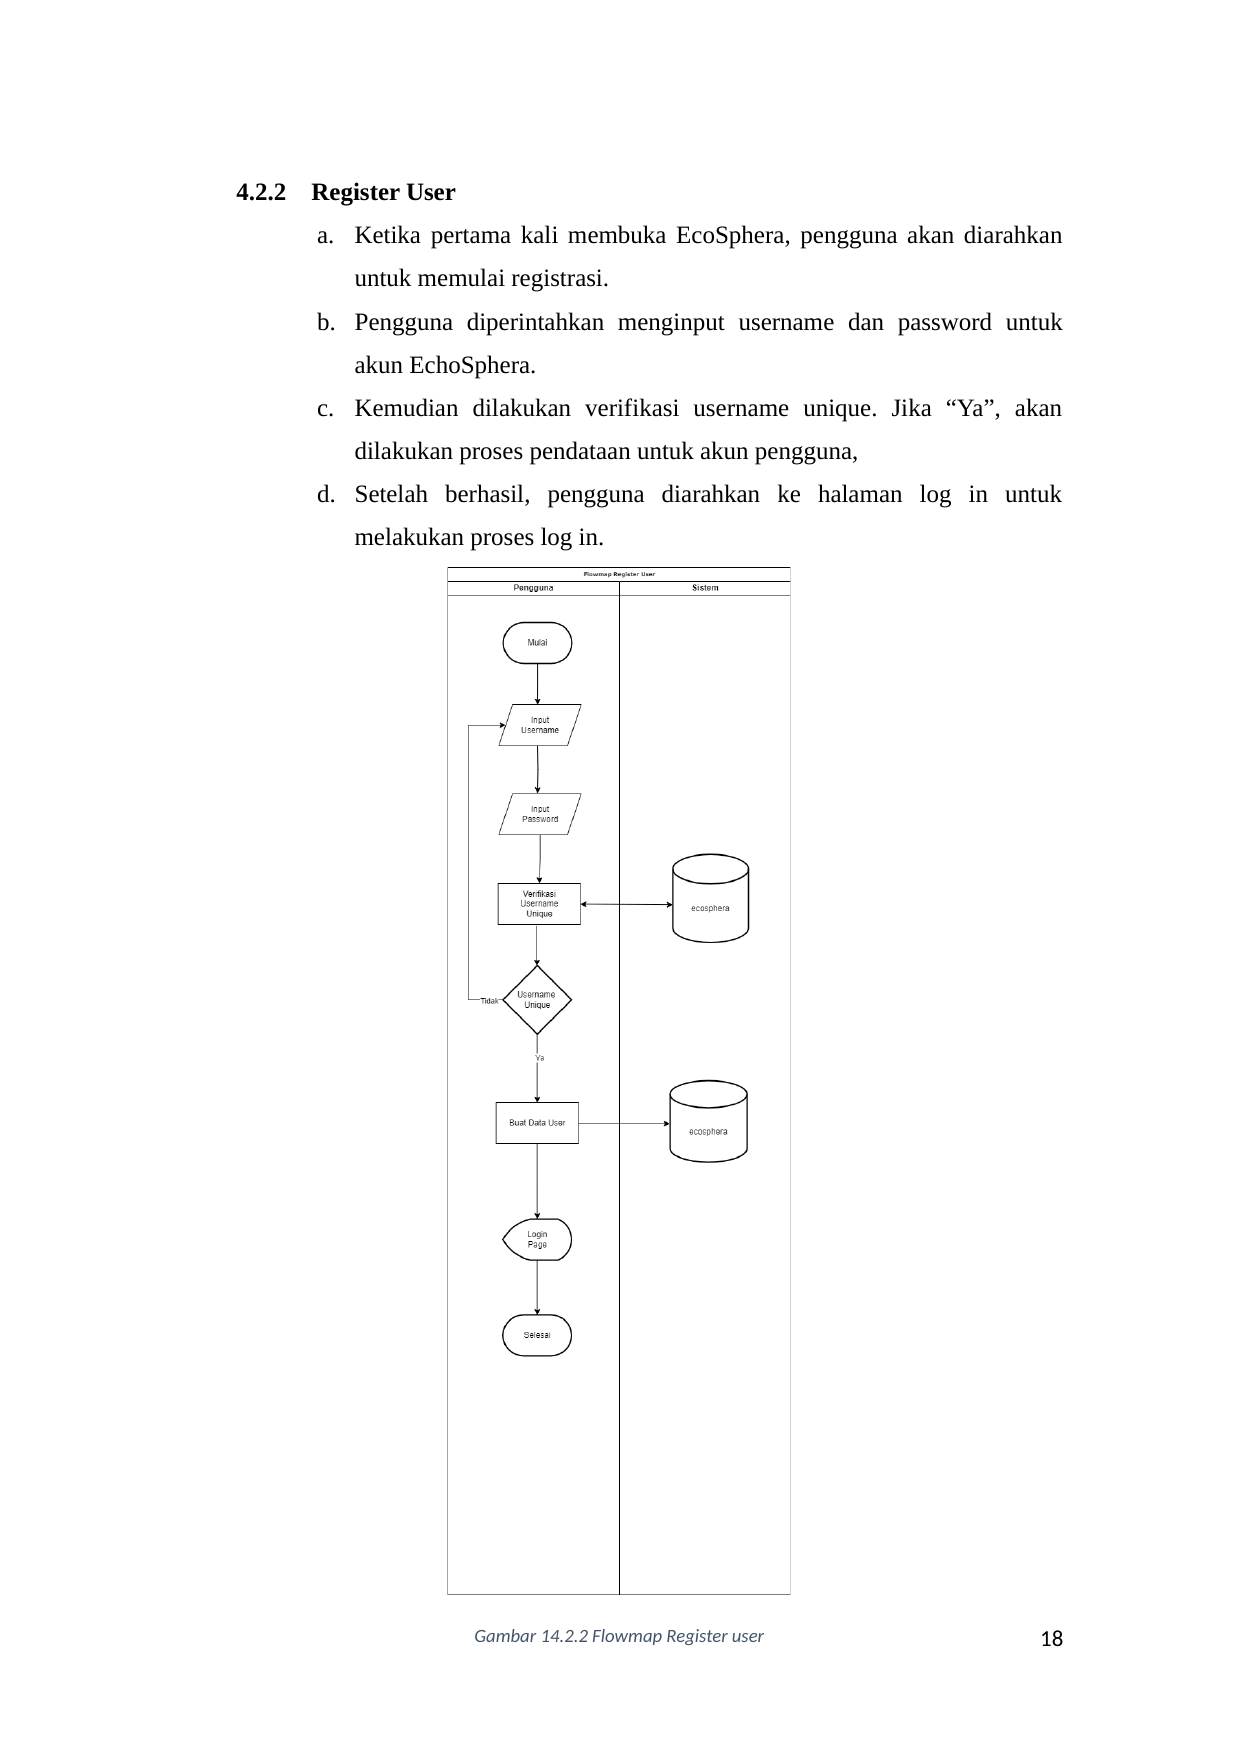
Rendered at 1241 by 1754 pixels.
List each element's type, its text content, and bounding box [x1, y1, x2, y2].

list Setelah berhasil, pengguna diarahkan ke halaman log in untuk melakukan proses log in. [317, 479, 1063, 551]
list Ketika pertama kali membuka EcoSphera, pengguna akan diarahkan untuk memulai registrasi. [317, 220, 1063, 292]
list Pengguna diperintahkan menginput username dan password untuk akun EchoSphera. [317, 307, 1063, 378]
list Kemudian dilakukan verifikasi username unique. Jika “Ya”, akan dilakukan proses pendataan untuk akun pengguna, [317, 393, 1063, 465]
subtitle Register User [236, 177, 1063, 206]
picture [447, 567, 791, 1595]
